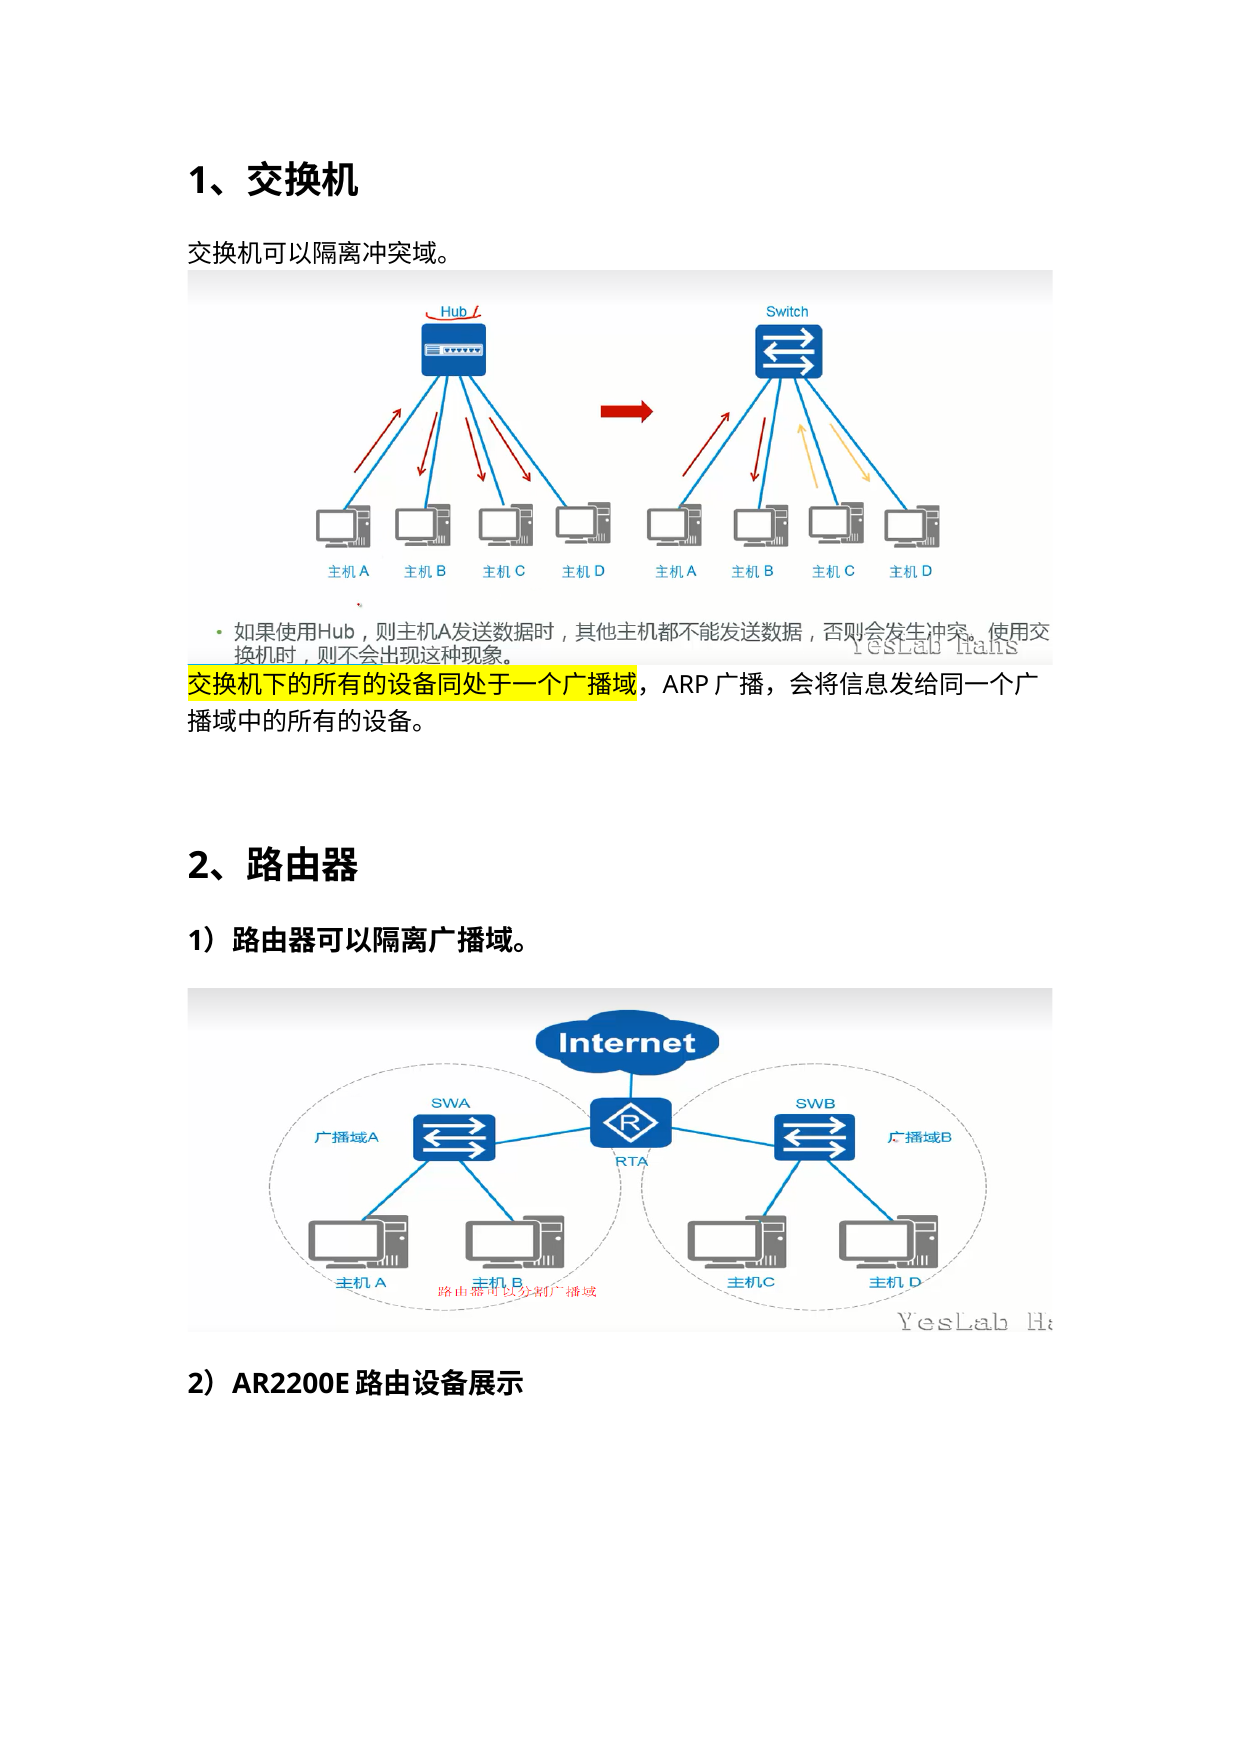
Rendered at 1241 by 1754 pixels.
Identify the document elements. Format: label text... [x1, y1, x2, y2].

subtitle 1、交换机 [187, 150, 1053, 204]
subtitle 2）AR2200E路由设备展示 [187, 1361, 1053, 1402]
picture [187, 270, 1053, 665]
text 交换机下的所有的设备同处于一个广播域，ARP广播，会将信息发给同一个广播域中的所有的设备。 [187, 665, 1053, 737]
subtitle 2、路由器 [187, 834, 1053, 889]
text 交换机可以隔离冲突域。 [187, 234, 1053, 270]
subtitle 1）路由器可以隔离广播域。 [187, 918, 1053, 959]
picture [187, 988, 1053, 1332]
